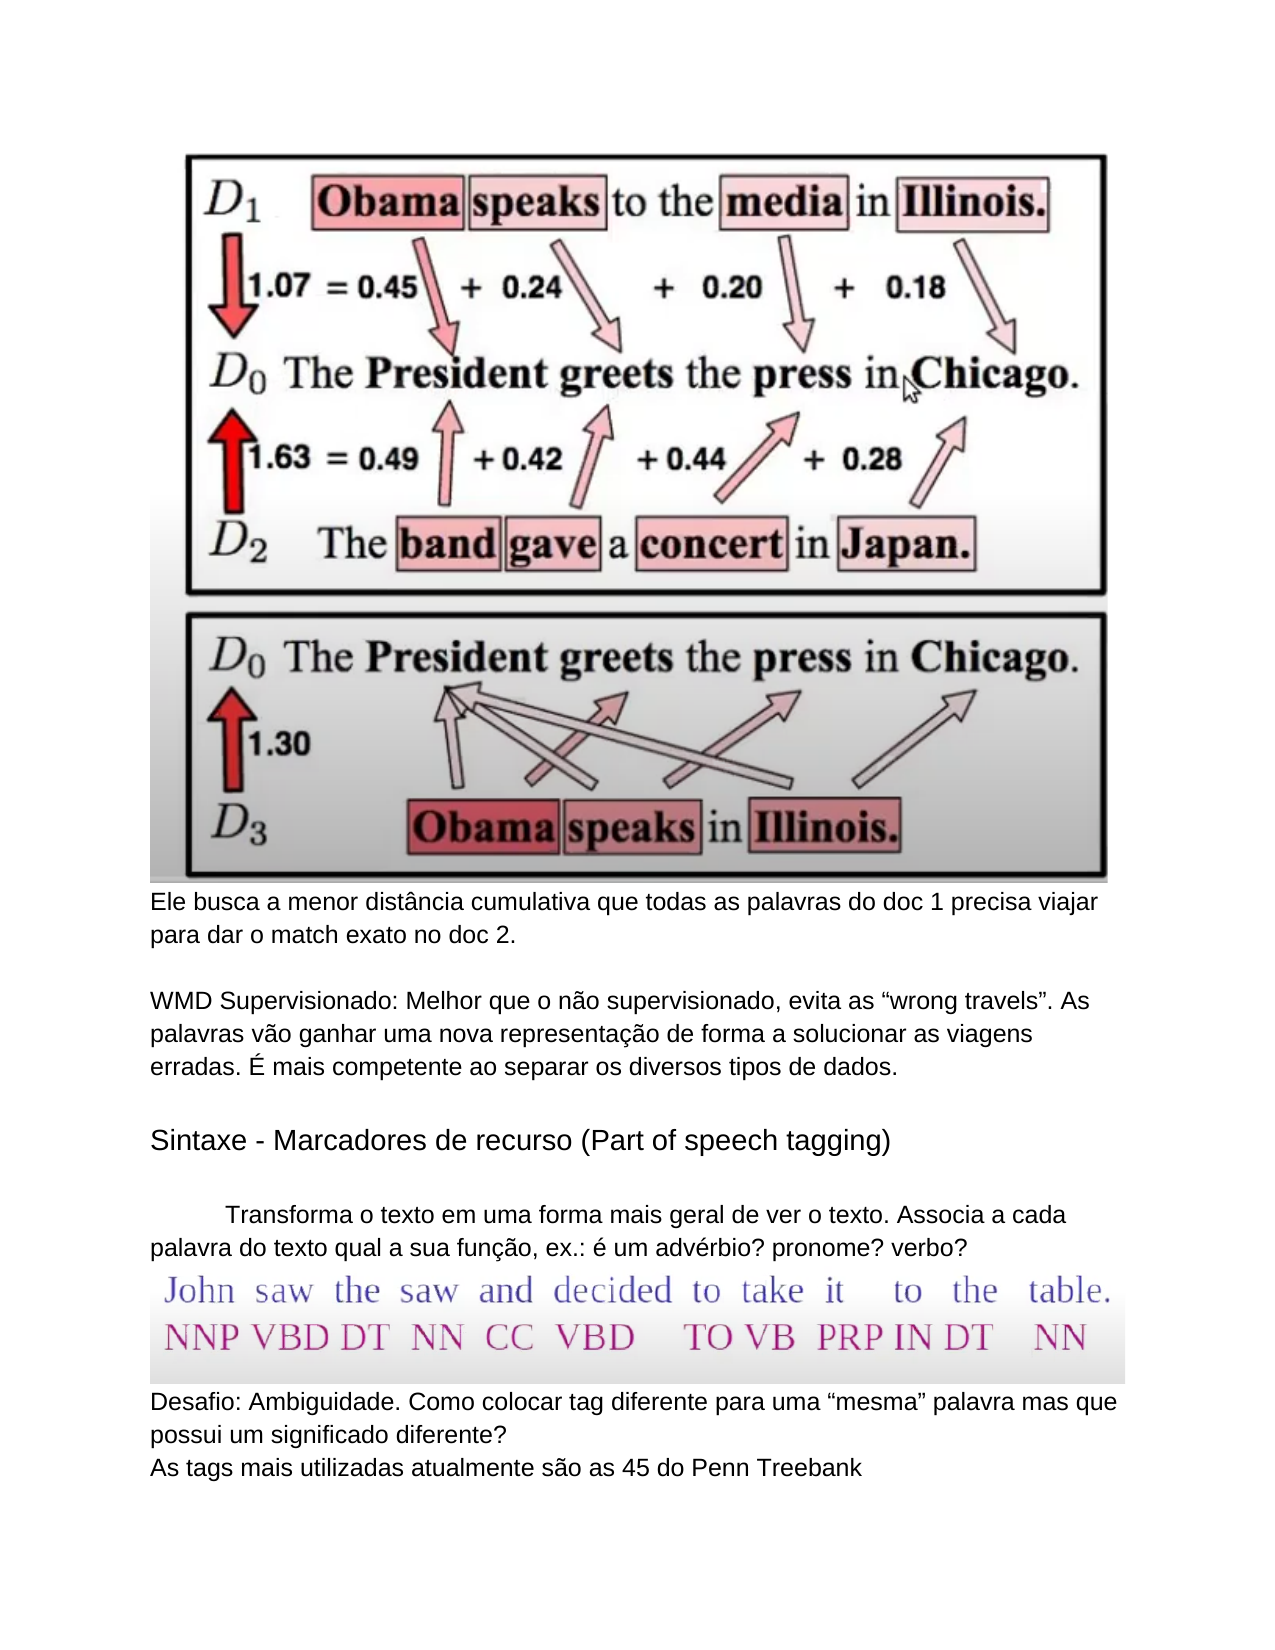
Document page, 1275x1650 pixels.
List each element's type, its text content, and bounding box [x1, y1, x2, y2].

text As tags mais utilizadas atualmente são as 45 do Penn Treebank [150, 1453, 1125, 1482]
text WMD Supervisionado: Melhor que o não supervisionado, evita as “wrong travels”. As palavras vão ganhar uma nova representação de forma a solucionar as viagens erradas. É mais competente ao separar os diversos tipos de dados. [150, 986, 1125, 1081]
picture [150, 150, 1108, 883]
text Desafio: Ambiguidade. Como colocar tag diferente para uma “mesma” palavra mas que possui um significado diferente? [150, 1387, 1125, 1449]
text Sintaxe - Marcadores de recurso (Part of speech tagging) [150, 1123, 1125, 1157]
text Transforma o texto em uma forma mais geral de ver o texto. Associa a cada palavra do texto qual a sua função, ex.: é um advérbio? pronome? verbo? [150, 1200, 1125, 1262]
text Ele busca a menor distância cumulativa que todas as palavras do doc 1 precisa viajar para dar o match exato no doc 2. [150, 887, 1125, 948]
picture [150, 1266, 1125, 1384]
